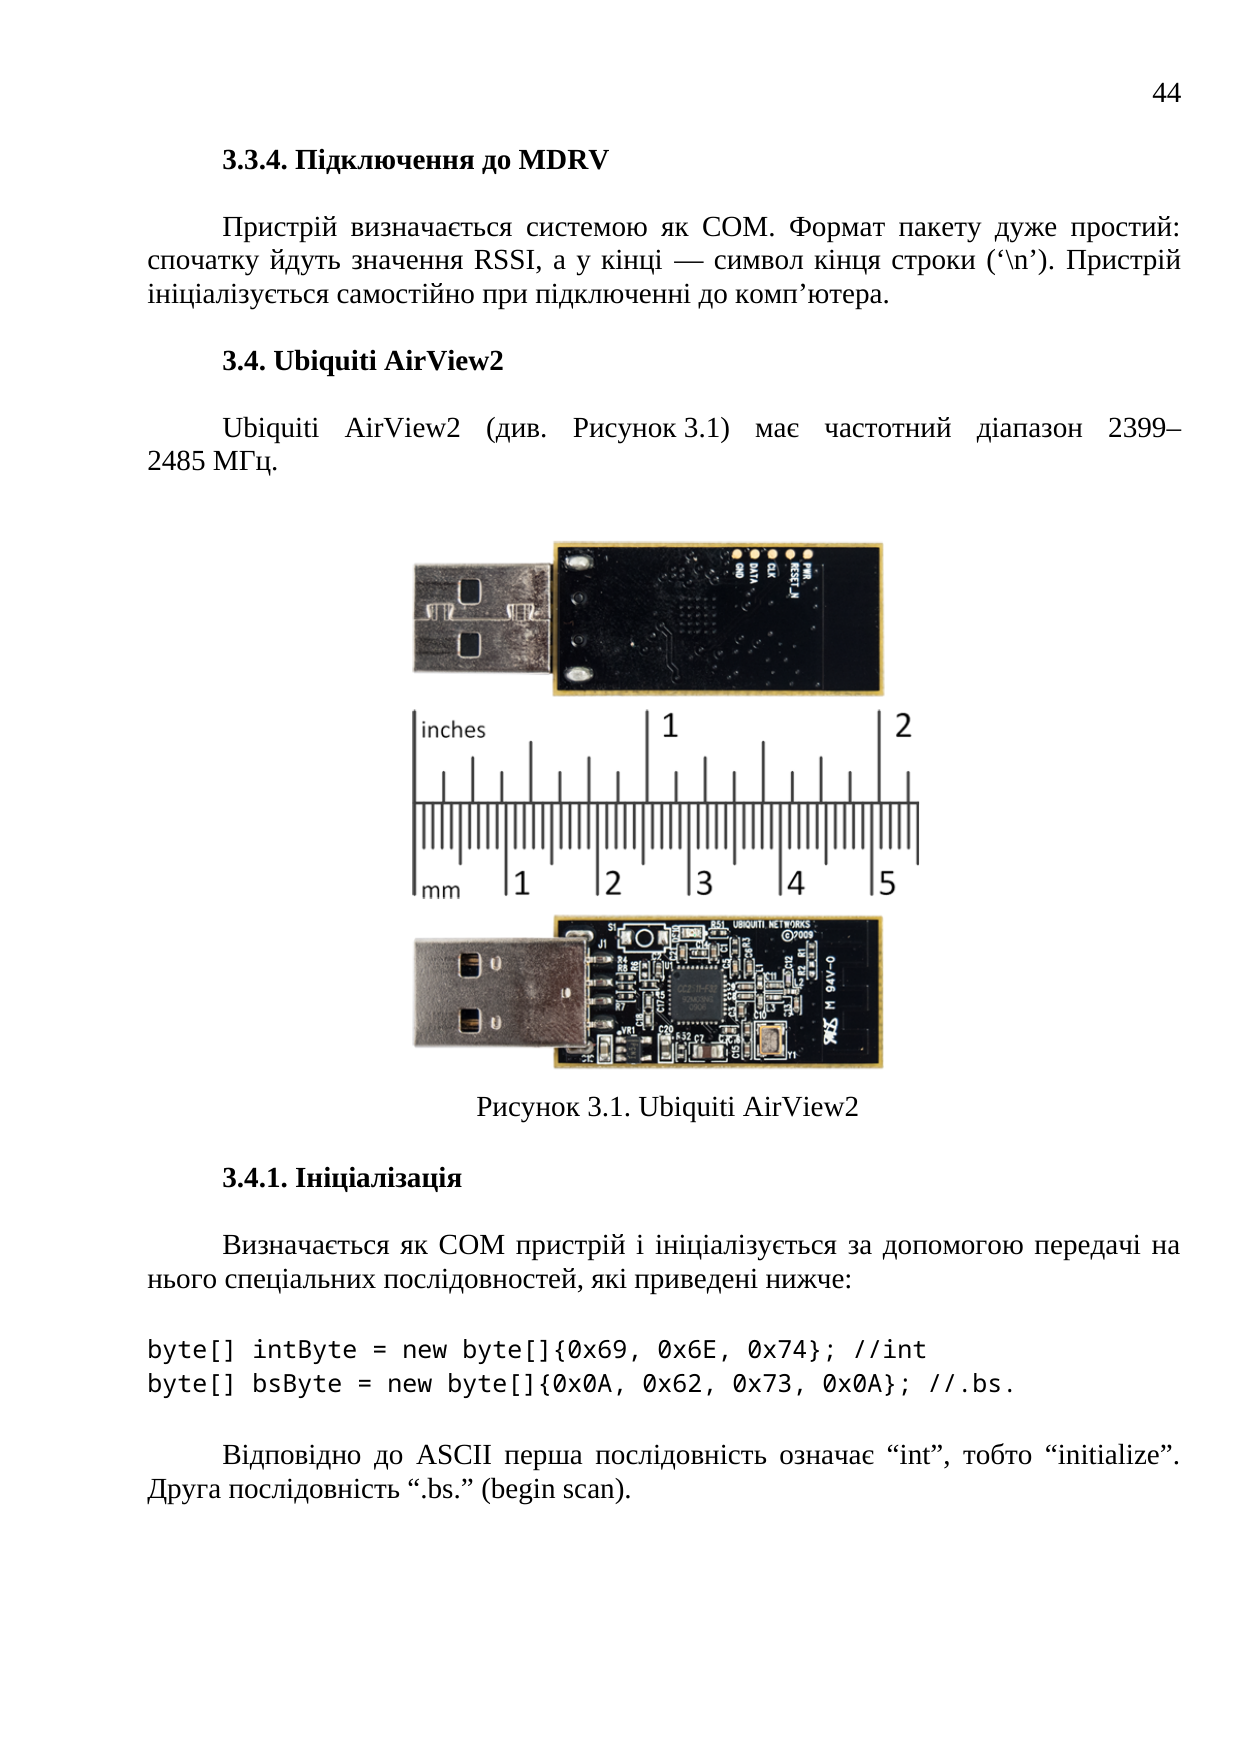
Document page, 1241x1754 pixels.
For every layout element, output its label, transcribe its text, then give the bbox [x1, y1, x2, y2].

text Визначається як COM пристрій і ініціалізується за допомогою передачі на нього спеціальних послідовностей, які приведені нижче: [147, 1227, 1181, 1294]
text Ubiquiti AirView2 (див. рисунок 3.16) має частотний діапазон 2399–2485 МГц. [147, 410, 1181, 477]
list Ініціалізація [222, 1160, 1181, 1194]
picture [409, 514, 920, 1090]
text byte[] bsByte = new byte[]{0x0A, 0x62, 0x73, 0x0A}; //.bs. [147, 1366, 1181, 1400]
text Ubiquiti AirView2 [88, 1089, 1181, 1123]
text byte[] intByte = new byte[]{0x69, 0x6E, 0x74}; //int [147, 1332, 1181, 1366]
text Підключення до MDRV [222, 142, 1181, 176]
text Відповідно до ASCII перша послідовність означає “int”, тобто “initialize”. Друга послідовність “.bs.” (begin scan). [147, 1437, 1181, 1504]
text Ubiquiti AirView2 [222, 343, 1181, 376]
text Пристрій визначається системою як COM. Формат пакету дуже простий: спочатку йдуть значення RSSI, а у кінці — символ кінця строки (‘\n’). Пристрій ініціалізується самостійно при підключенні до комп’ютера. [147, 209, 1181, 309]
